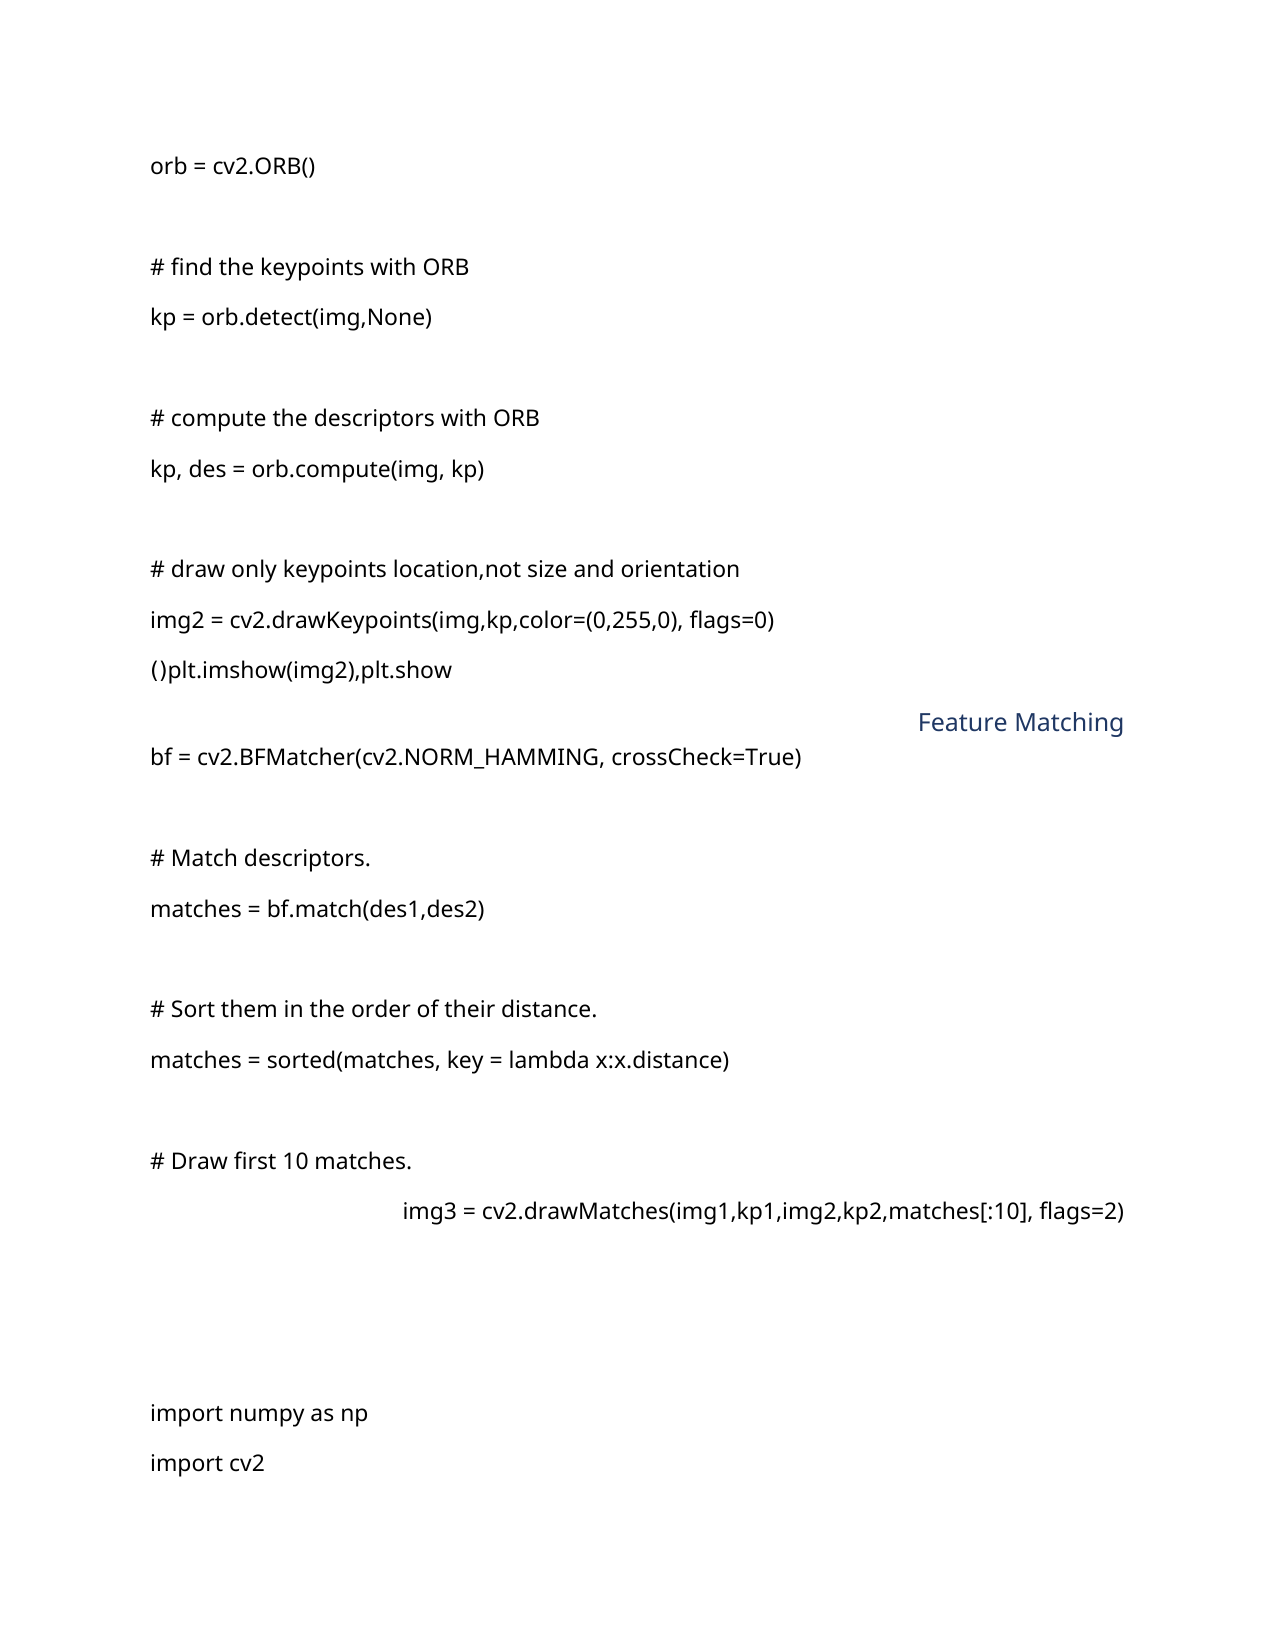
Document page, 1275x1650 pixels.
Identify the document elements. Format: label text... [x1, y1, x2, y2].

text kp = orb.detect(img,None) [150, 301, 1125, 332]
text plt.imshow(img2),plt.show() [150, 654, 1125, 685]
text # draw only keypoints location,not size and orientation [150, 553, 1125, 584]
text img3 = cv2.drawMatches(img1,kp1,img2,kp2,matches[:10], flags=2) [150, 1195, 1125, 1226]
subtitle Feature Matching [150, 704, 1125, 739]
text import numpy as np [150, 1397, 1125, 1428]
text # find the keypoints with ORB [150, 251, 1125, 282]
text import cv2 [150, 1447, 1125, 1478]
text matches = bf.match(des1,des2) [150, 893, 1125, 924]
text # Sort them in the order of their distance. [150, 993, 1125, 1025]
text img2 = cv2.drawKeypoints(img,kp,color=(0,255,0), flags=0) [150, 604, 1125, 635]
text matches = sorted(matches, key = lambda x:x.distance) [150, 1044, 1125, 1075]
text orb = cv2.ORB() [150, 150, 1125, 181]
text kp, des = orb.compute(img, kp) [150, 452, 1125, 484]
text bf = cv2.BFMatcher(cv2.NORM_HAMMING, crossCheck=True) [150, 741, 1125, 773]
text # Draw first 10 matches. [150, 1145, 1125, 1176]
text # compute the descriptors with ORB [150, 402, 1125, 433]
text # Match descriptors. [150, 842, 1125, 873]
